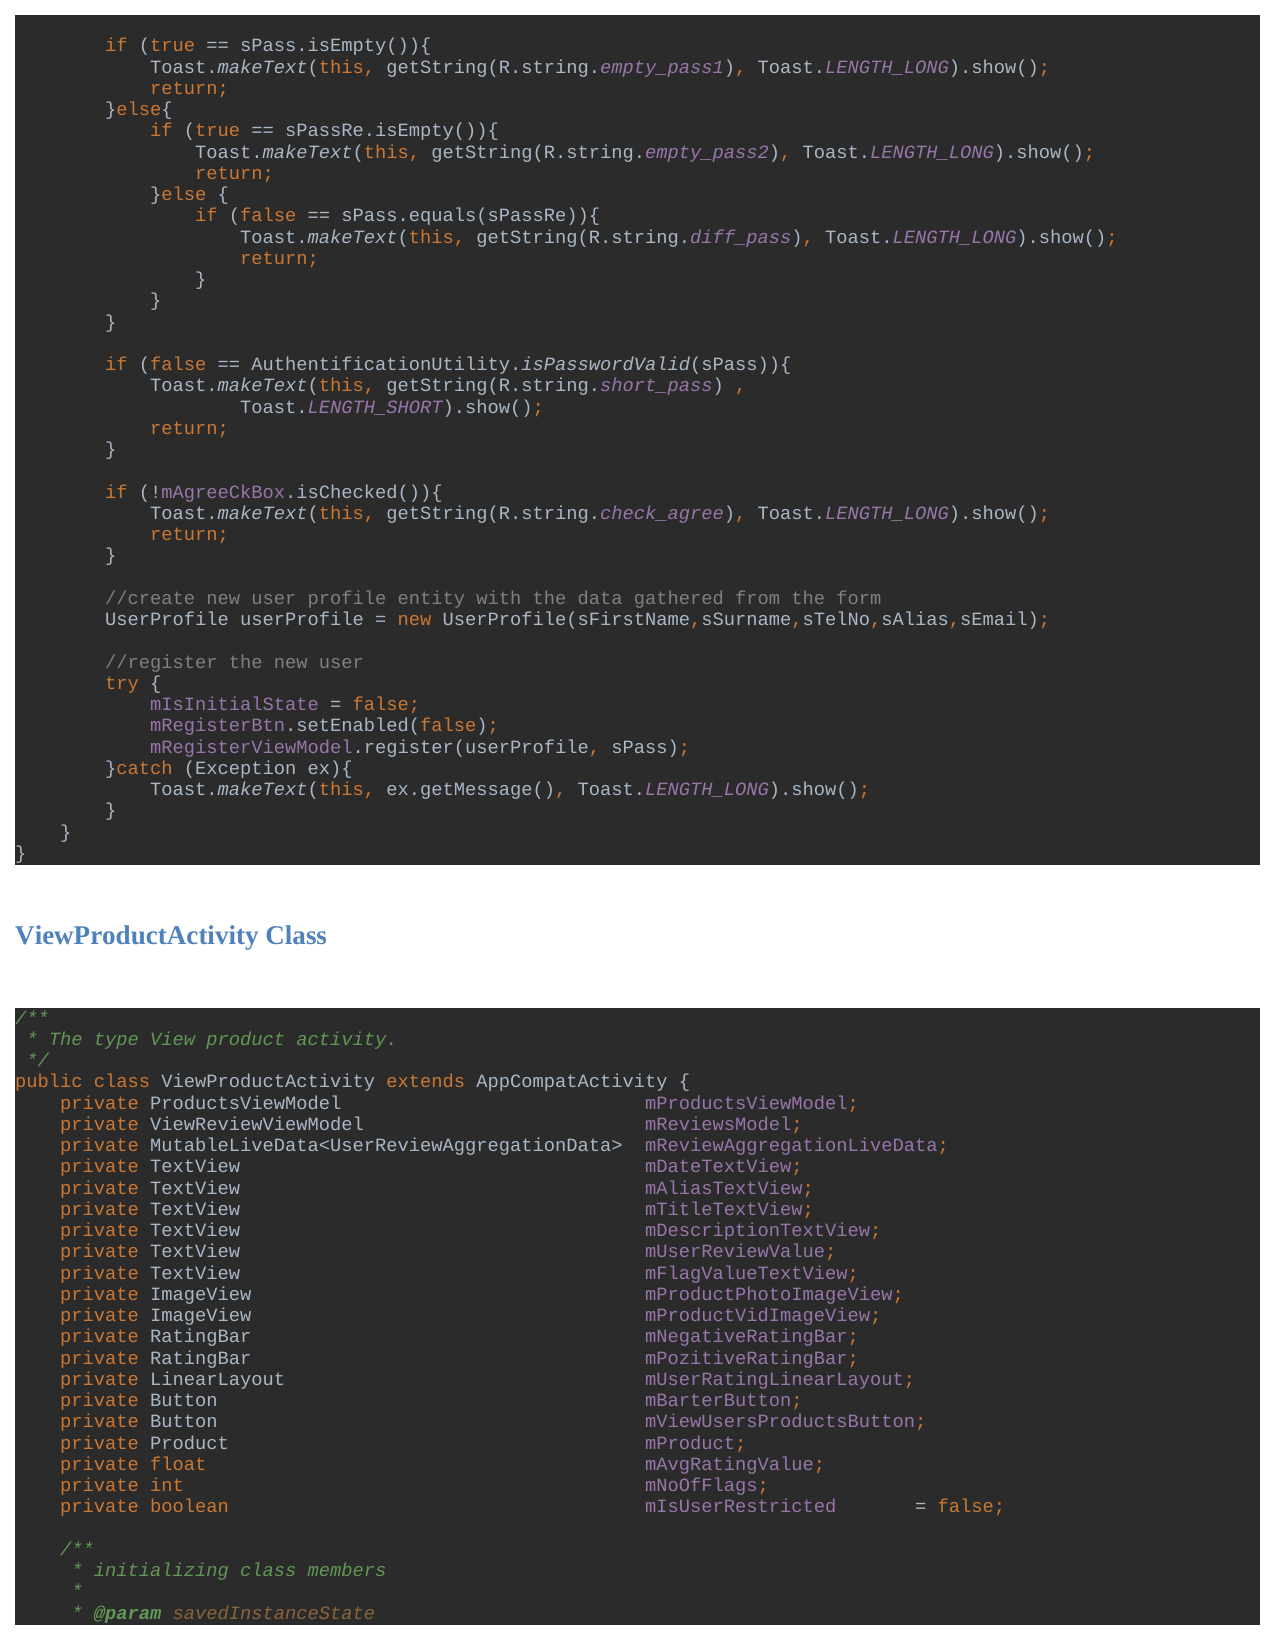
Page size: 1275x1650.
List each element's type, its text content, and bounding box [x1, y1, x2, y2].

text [15, 1008, 1260, 1625]
subtitle ViewProductActivity Class [15, 919, 1260, 950]
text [15, 15, 1260, 865]
